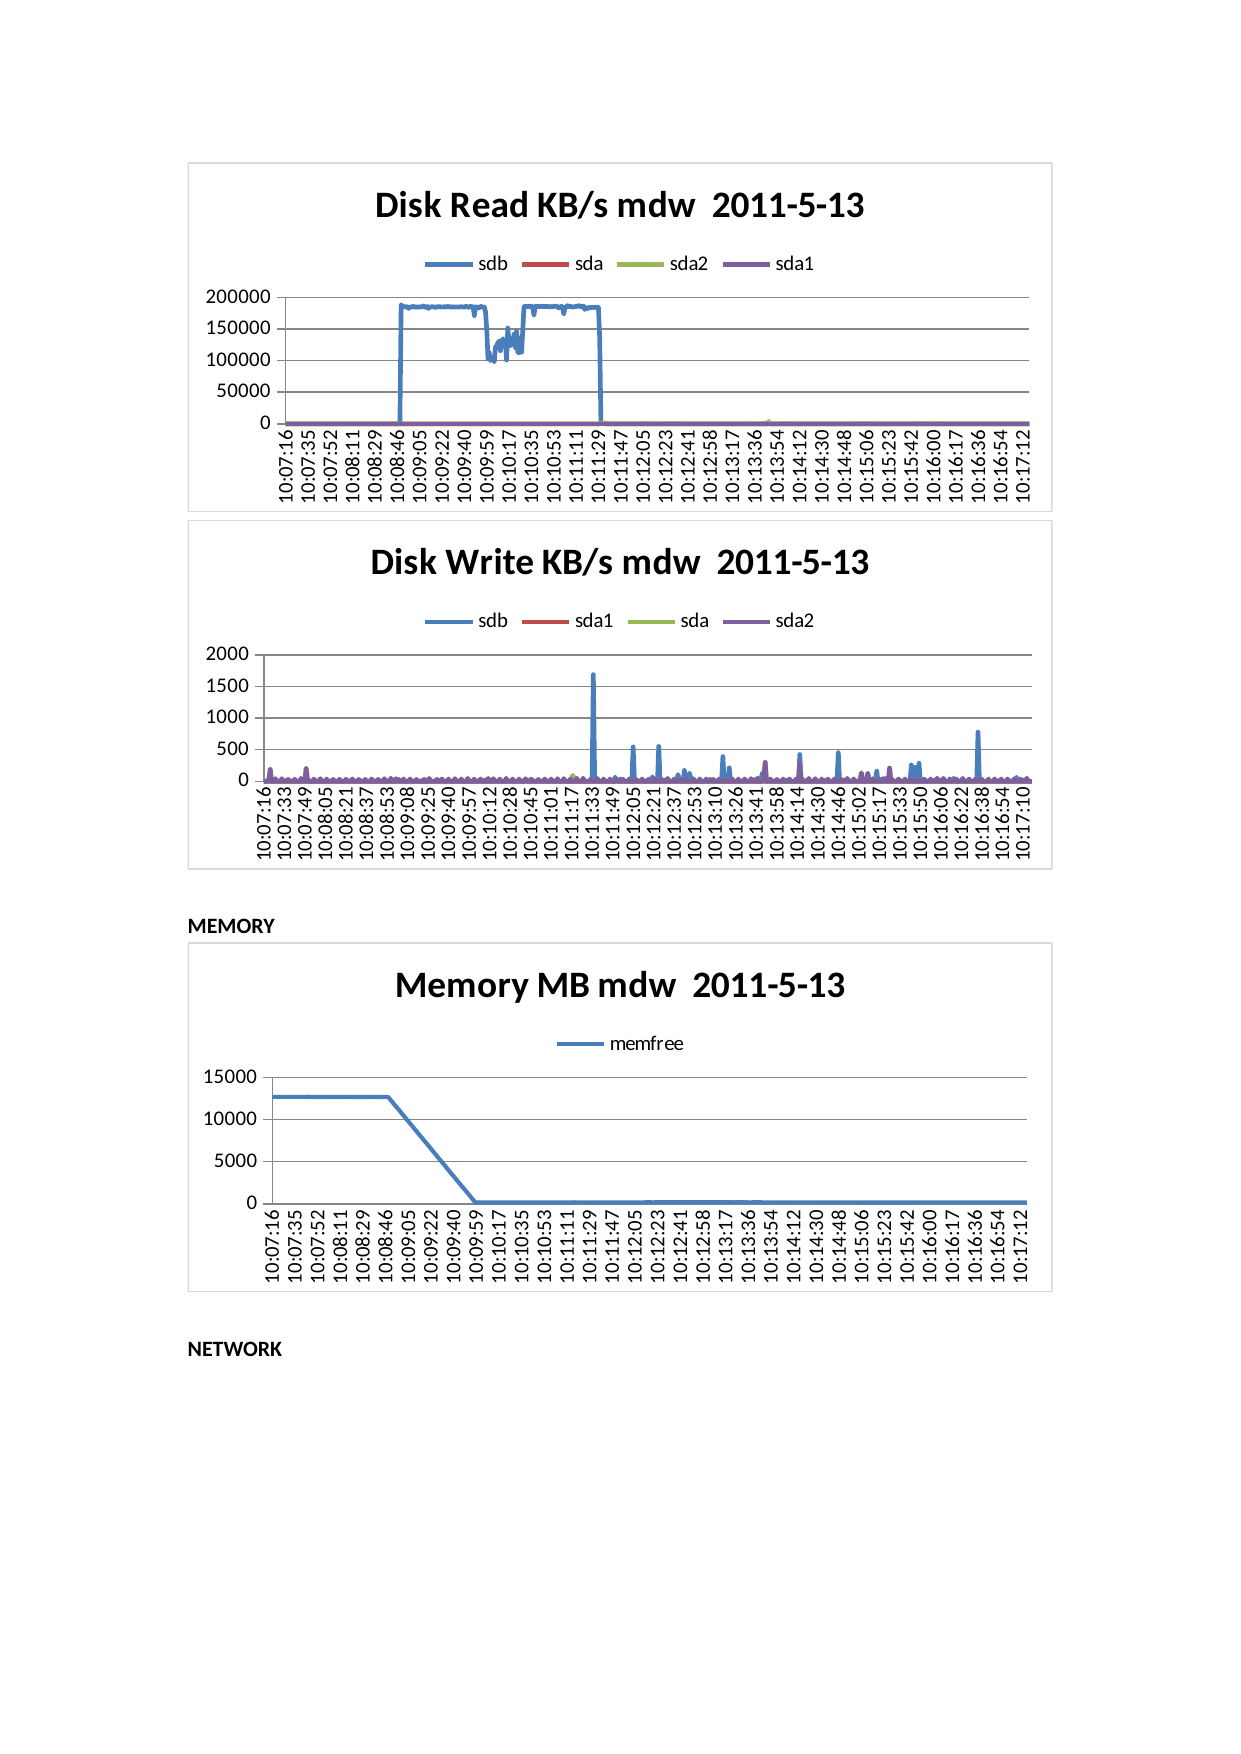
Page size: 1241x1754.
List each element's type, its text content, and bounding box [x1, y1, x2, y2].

text MEMORY [187, 909, 1053, 942]
text NETWORK [187, 1332, 1053, 1364]
